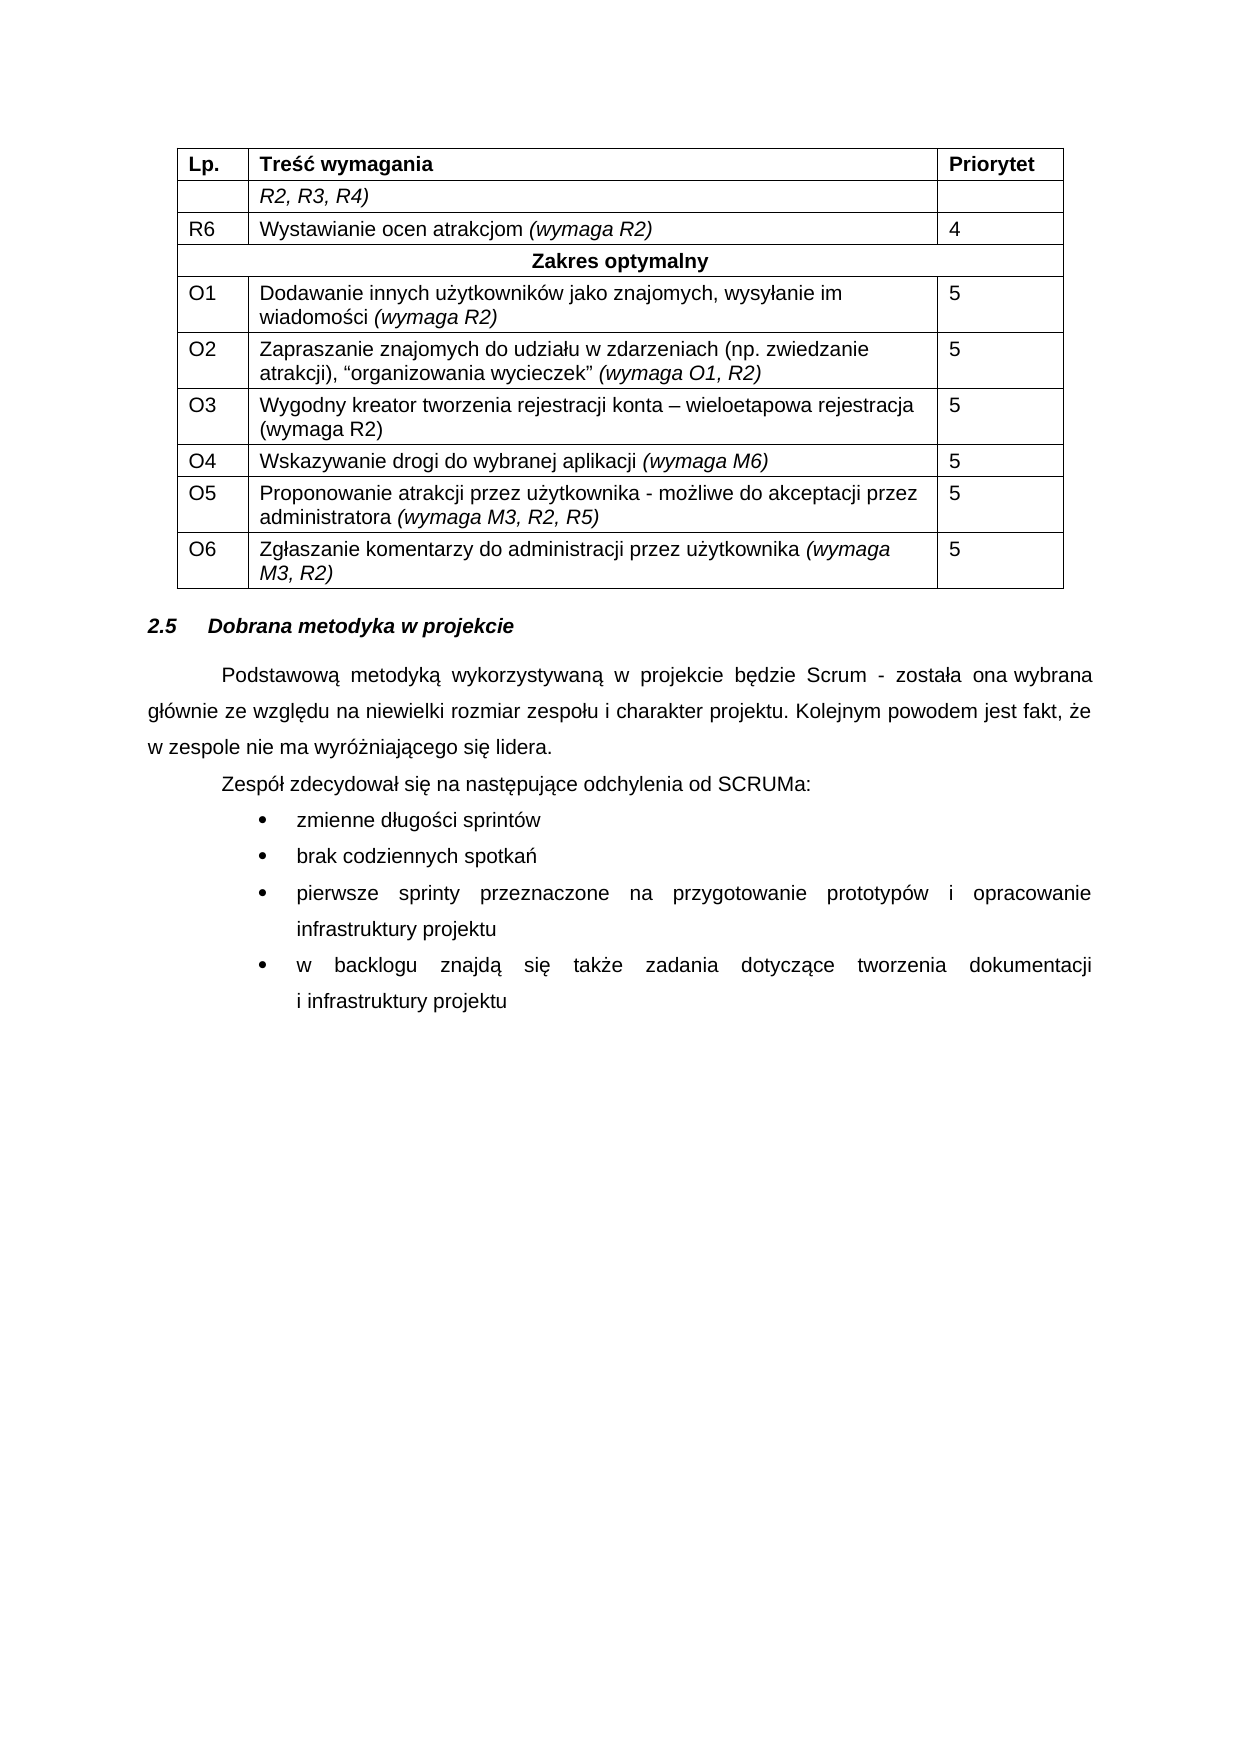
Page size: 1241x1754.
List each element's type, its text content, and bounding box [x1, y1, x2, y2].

table_cell 4 [938, 213, 1063, 244]
table_cell 5 [938, 445, 1063, 476]
table_header Lp. [178, 149, 248, 180]
table_cell Wygodny kreator tworzenia rejestracji konta – wieloetapowa rejestracja (wymaga R2) [249, 389, 937, 444]
table_cell 4 [938, 181, 1063, 212]
table_cell Zakres optymalny [178, 245, 1063, 276]
table_cell 5 [938, 277, 1063, 332]
table_cell O2 [178, 333, 248, 388]
table_cell Wskazywanie drogi do wybranej aplikacji (wymaga M6) [249, 445, 937, 476]
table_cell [249, 181, 937, 212]
table_cell O1 [178, 277, 248, 332]
table_cell R6 [178, 213, 248, 244]
table_cell Dodawanie innych użytkowników jako znajomych, wysyłanie im wiadomości (wymaga R2) [249, 277, 937, 332]
table_cell O6 [178, 533, 248, 588]
list zmienne długości sprintów [259, 808, 1093, 832]
list brak codziennych spotkań [259, 844, 1093, 868]
text Zespół zdecydował się na następujące odchylenia od SCRUMa: [148, 772, 1093, 796]
table_header Priorytet [938, 149, 1063, 180]
table_cell 5 [938, 477, 1063, 532]
text Podstawową metodyką wykorzystywaną w projekcie będzie Scrum - została ona wybrana głównie ze względu na niewielki rozmiar zespołu i charakter projektu. Kolejnym powodem jest fakt, że w zespole nie ma wyróżniającego się lidera. [148, 663, 1093, 759]
table_cell Zapraszanie znajomych do udziału w zdarzeniach (np. zwiedzanie atrakcji), “organizowania wycieczek” (wymaga O1, R2) [249, 333, 937, 388]
table_cell 5 [938, 333, 1063, 388]
subtitle Dobrana metodyka w projekcie [148, 614, 1093, 638]
table_cell O3 [178, 389, 248, 444]
table_cell O4 [178, 445, 248, 476]
table_cell 5 [938, 389, 1063, 444]
table_cell 5 [938, 533, 1063, 588]
table_cell Zgłaszanie komentarzy do administracji przez użytkownika (wymaga M3, R2) [249, 533, 937, 588]
list w backlogu znajdą się także zadania dotyczące tworzenia dokumentacji i infrastruktury projektu [259, 952, 1093, 1012]
table_cell R5 [178, 181, 248, 212]
table_header Treść wymagania [249, 149, 937, 180]
table_cell O5 [178, 477, 248, 532]
table_cell Wystawianie ocen atrakcjom (wymaga R2) [249, 213, 937, 244]
table_cell Proponowanie atrakcji przez użytkownika - możliwe do akceptacji przez administratora (wymaga M3, R2, R5) [249, 477, 937, 532]
list pierwsze sprinty przeznaczone na przygotowanie prototypów i opracowanie infrastruktury projektu [259, 880, 1093, 940]
